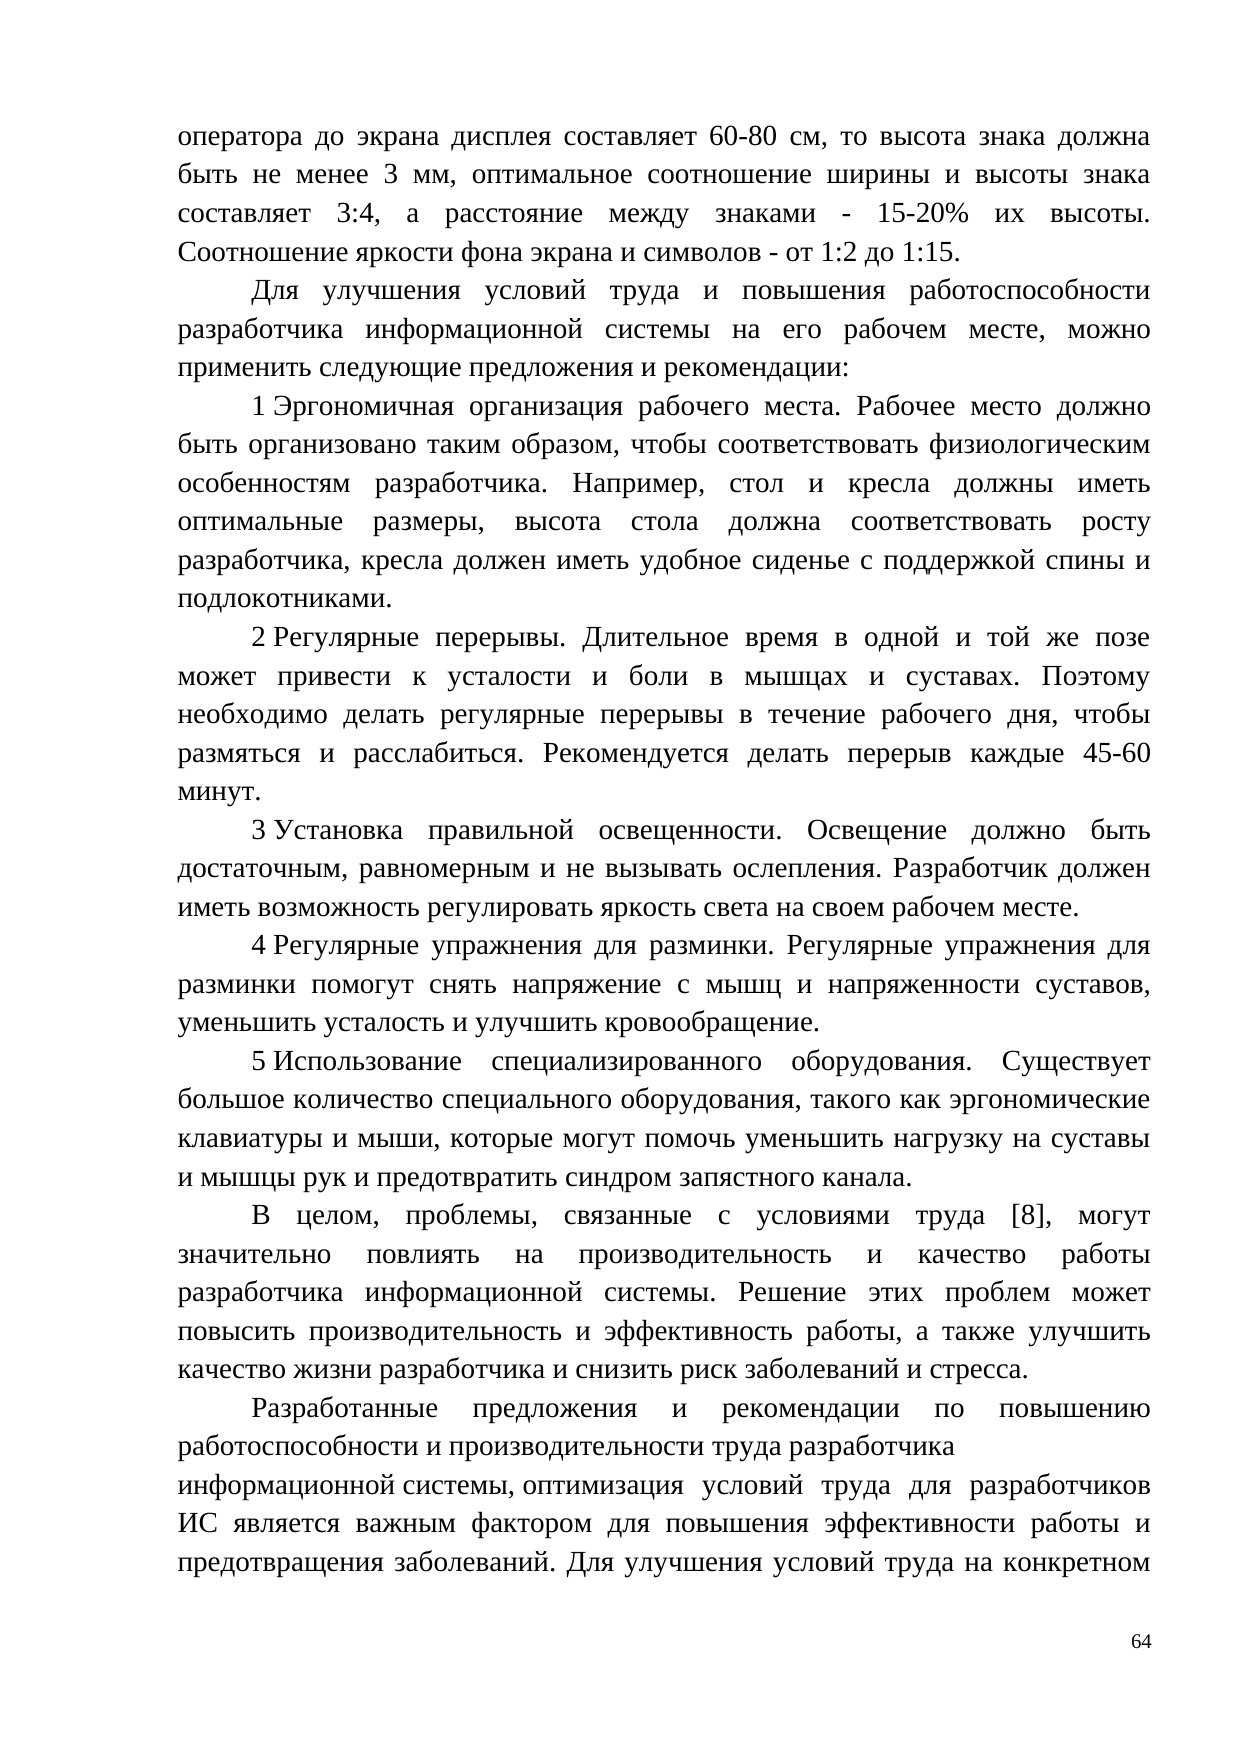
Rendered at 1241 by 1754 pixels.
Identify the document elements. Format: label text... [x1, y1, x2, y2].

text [177, 118, 1152, 267]
text В целом, проблемы, связанные с условиями труда [8], могут значительно повлиять на производительность и качество работы разработчика информационной системы. Решение этих проблем может повысить производительность и эффективность работы, а также улучшить качество жизни разработчика и снизить риск заболеваний и стресса. [177, 1197, 1152, 1385]
list Эргономичная организация рабочего места. Рабочее место должно быть организовано таким образом, чтобы соответствовать физиологическим особенностям разработчика. Например, стол и кресла должны иметь оптимальные размеры, высота стола должна соответствовать росту разработчика, кресла должен иметь удобное сиденье с поддержкой спины и подлокотниками. [177, 388, 1152, 614]
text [177, 1390, 1152, 1578]
list Использование специализированного оборудования. Существует большое количество специального оборудования, такого как эргономические клавиатуры и мыши, которые могут помочь уменьшить нагрузку на суставы и мышцы рук и предотвратить синдром запястного канала. [177, 1043, 1152, 1192]
text Для улучшения условий труда и повышения работоспособности разработчика информационной системы на его рабочем месте, можно применить следующие предложения и рекомендации: [177, 272, 1152, 383]
list Регулярные перерывы. Длительное время в одной и той же позе может привести к усталости и боли в мышцах и суставах. Поэтому необходимо делать регулярные перерывы в течение рабочего дня, чтобы размяться и расслабиться. Рекомендуется делать перерыв каждые 45-60 минут. [177, 619, 1152, 807]
list Регулярные упражнения для разминки. Регулярные упражнения для разминки помогут снять напряжение с мышц и напряженности суставов, уменьшить усталость и улучшить кровообращение. [177, 927, 1152, 1038]
list Установка правильной освещенности. Освещение должно быть достаточным, равномерным и не вызывать ослепления. Разработчик должен иметь возможность регулировать яркость света на своем рабочем месте. [177, 812, 1152, 922]
